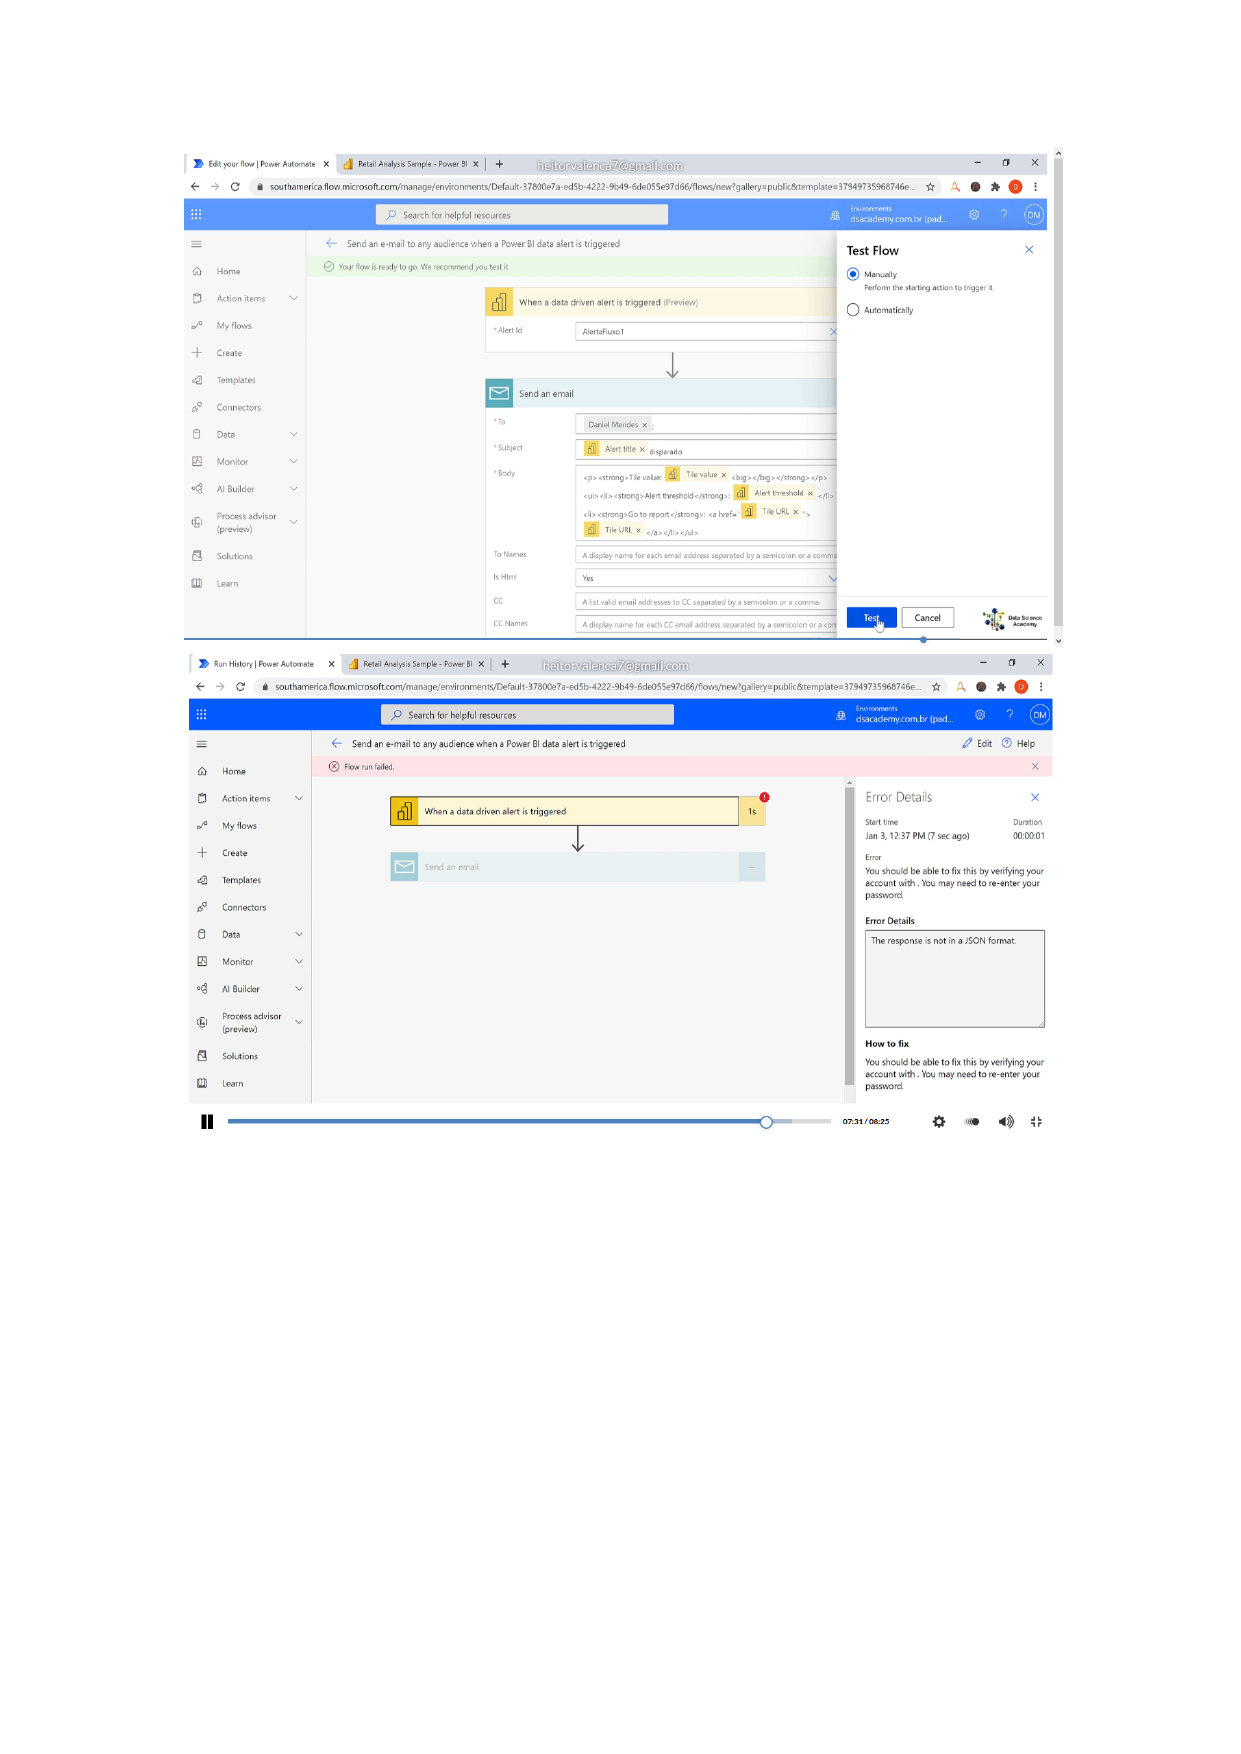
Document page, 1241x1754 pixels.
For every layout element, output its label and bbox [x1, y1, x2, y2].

picture [177, 147, 1063, 646]
picture [177, 647, 1063, 1146]
